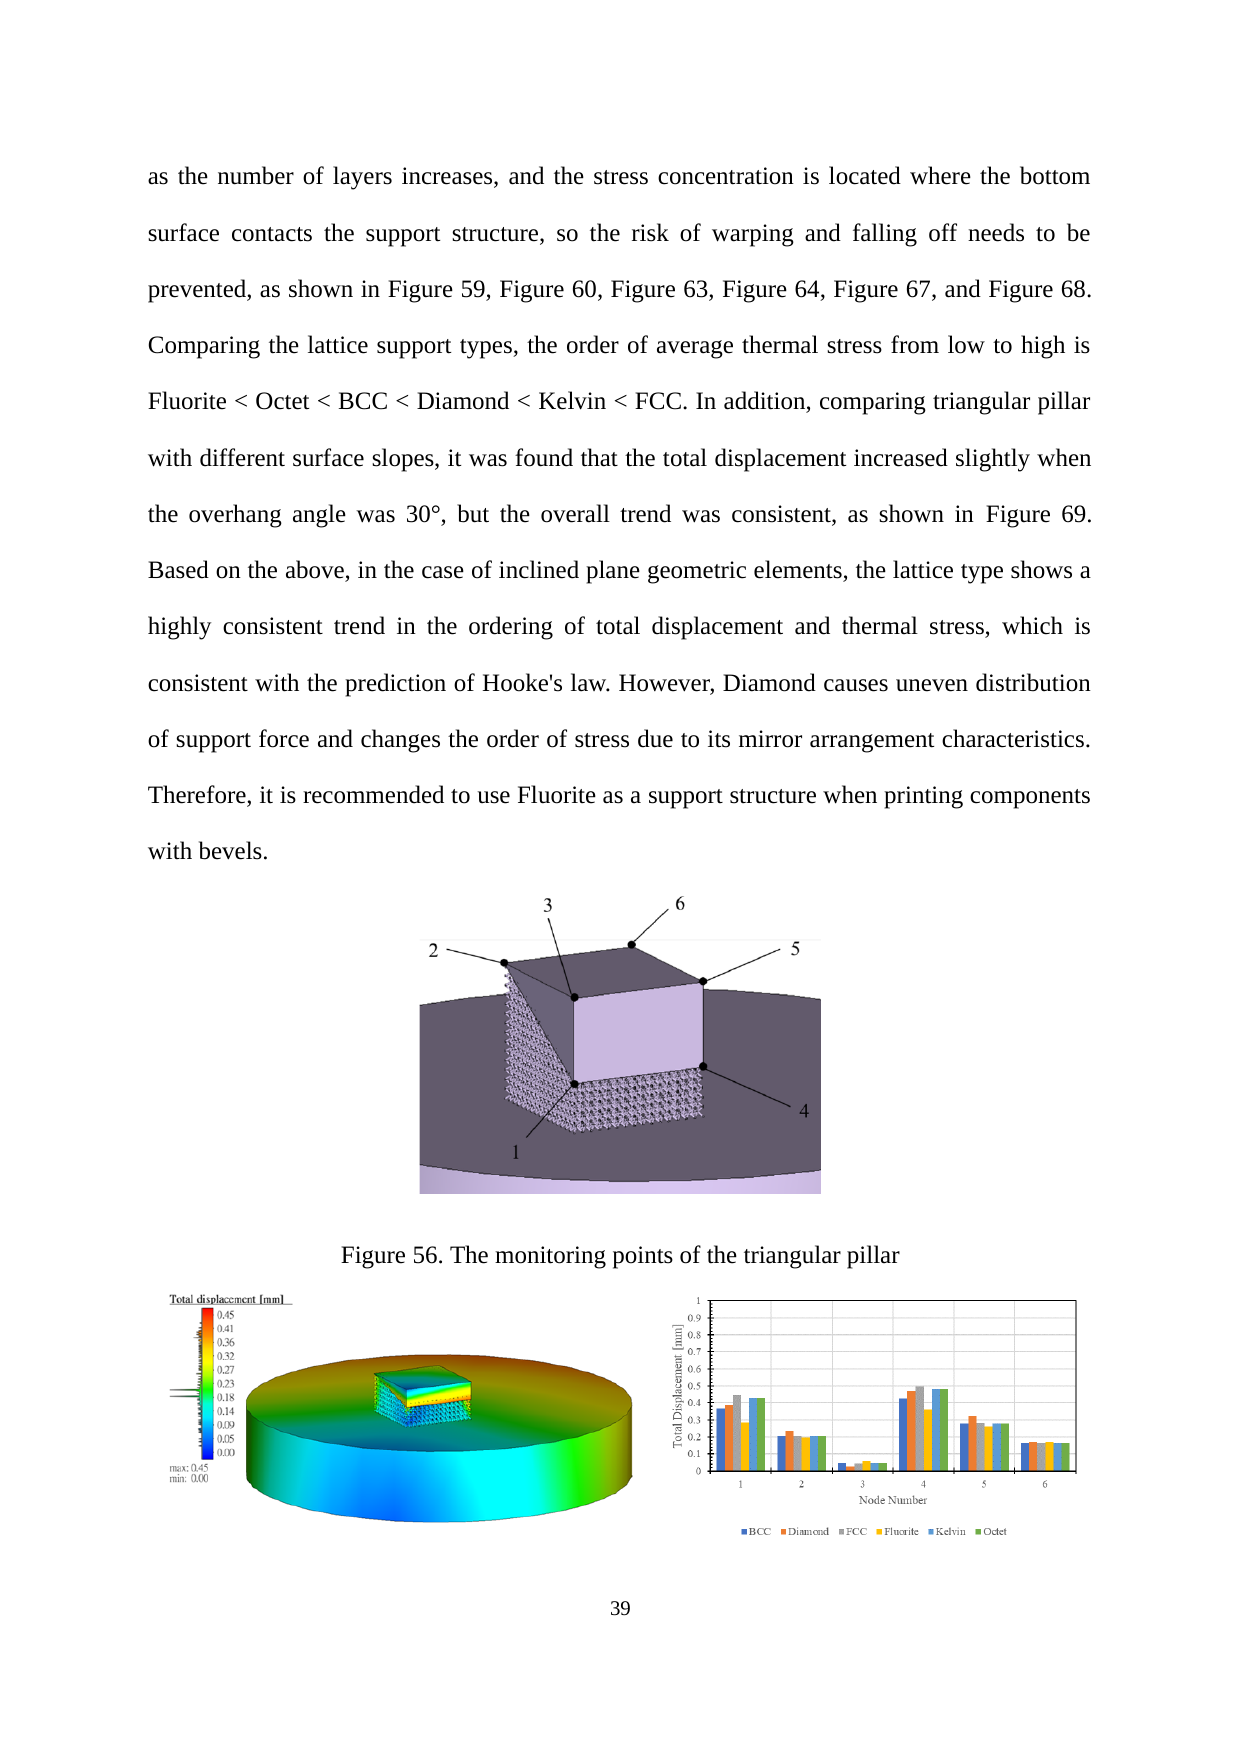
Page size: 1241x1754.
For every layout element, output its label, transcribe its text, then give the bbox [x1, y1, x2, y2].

picture [419, 883, 821, 1194]
table_cell [148, 1288, 644, 1564]
table_cell [644, 1288, 1092, 1564]
picture [655, 1287, 1089, 1548]
table_header [148, 884, 1092, 1236]
picture [158, 1287, 639, 1528]
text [148, 157, 1092, 869]
table_cell Figure 56. The monitoring points of the triangular pillar [148, 1236, 1092, 1287]
